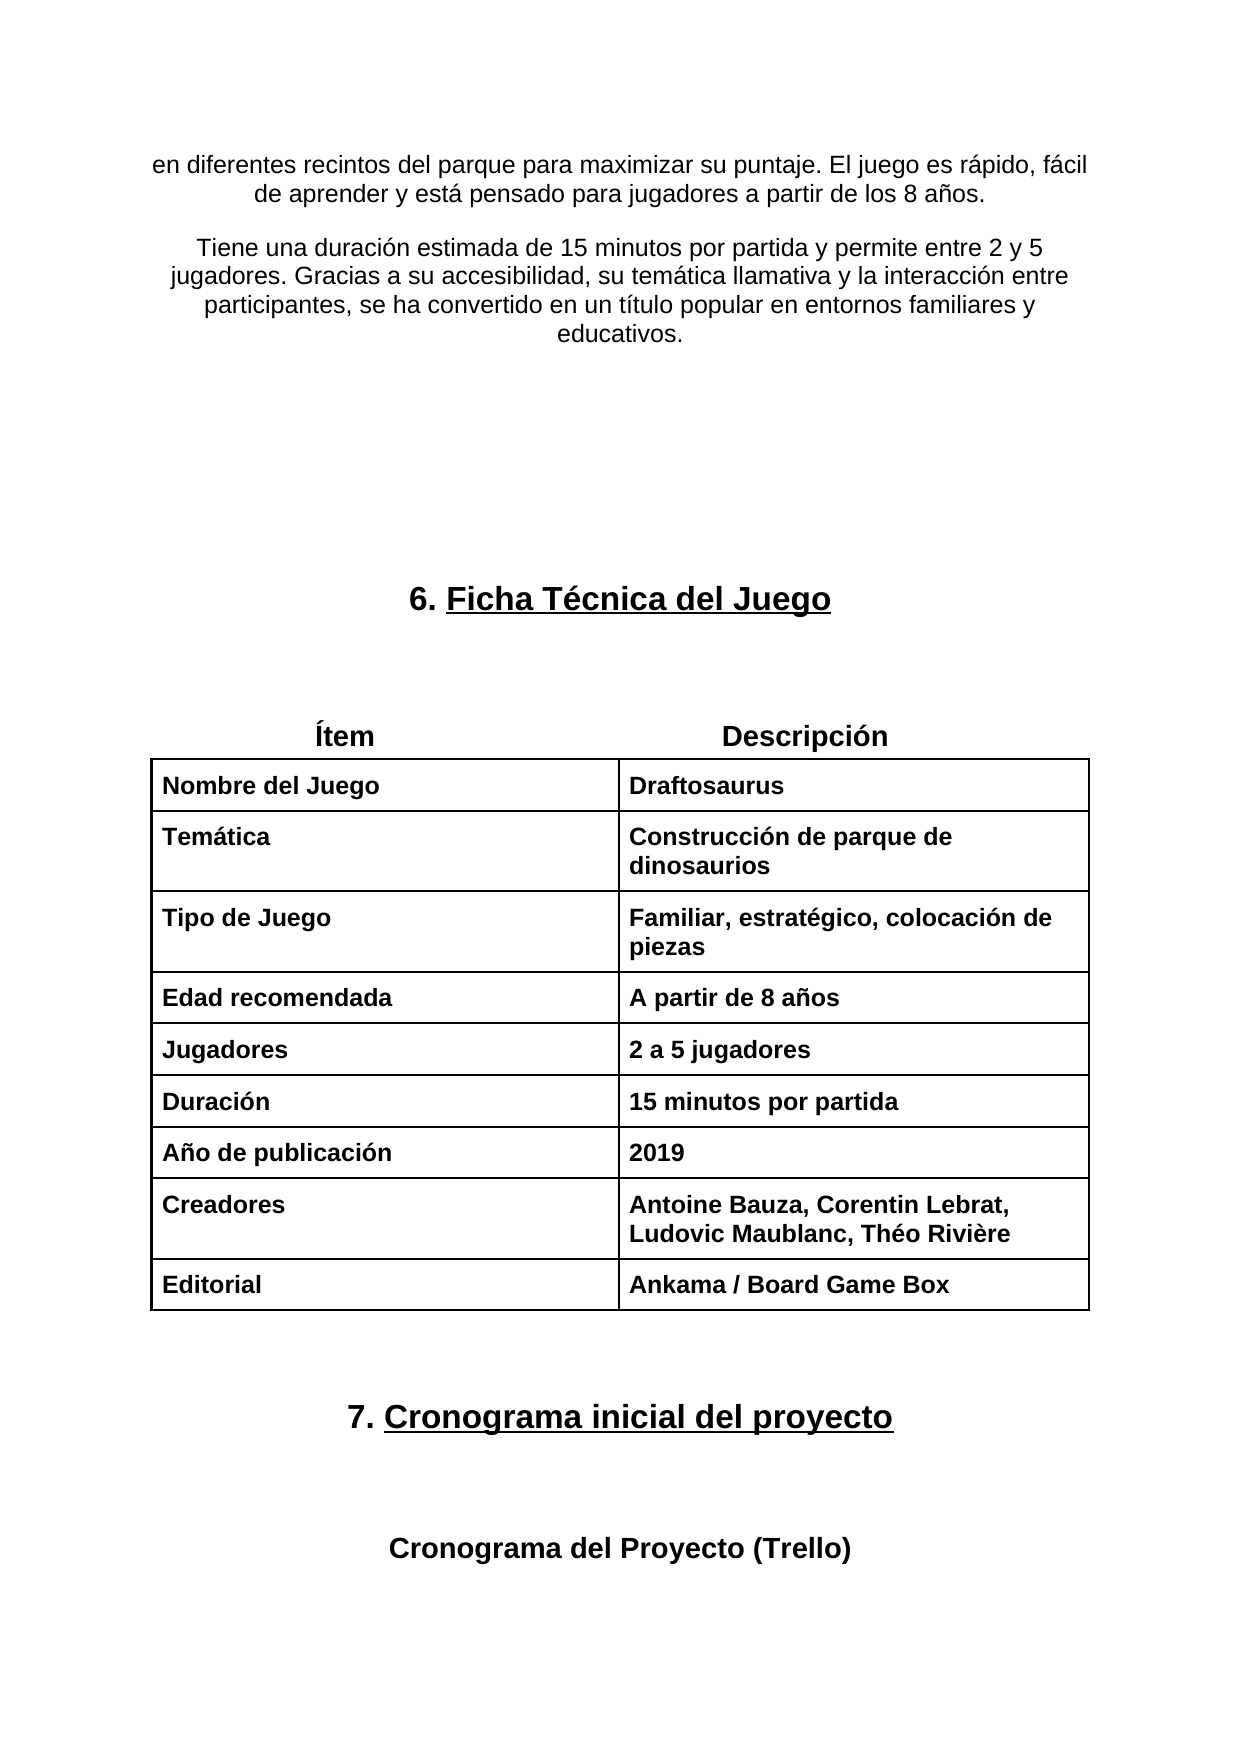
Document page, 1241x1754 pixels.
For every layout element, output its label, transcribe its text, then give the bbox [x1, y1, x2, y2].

table_header Nombre del Juego [153, 760, 618, 810]
table_cell 2019 [620, 1128, 1088, 1177]
table_cell Construcción de parque de dinosaurios [620, 812, 1088, 890]
text Ítem Descripción [150, 719, 1090, 753]
text 7. Cronograma inicial del proyecto [150, 1397, 1090, 1436]
table_header Draftosaurus [620, 760, 1088, 810]
table_cell Jugadores [153, 1024, 618, 1074]
table_cell Creadores [153, 1179, 618, 1258]
table_cell A partir de 8 años [620, 973, 1088, 1022]
table_cell Editorial [153, 1260, 618, 1309]
table_cell Edad recomendada [153, 973, 618, 1022]
table_cell Duración [153, 1076, 618, 1126]
table_cell Tipo de Juego [153, 892, 618, 971]
table_cell 2 a 5 jugadores [620, 1024, 1088, 1074]
table_cell Familiar, estratégico, colocación de piezas [620, 892, 1088, 971]
table_cell 15 minutos por partida [620, 1076, 1088, 1126]
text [150, 150, 1090, 207]
text 6. Ficha Técnica del Juego [150, 579, 1090, 617]
table_cell Año de publicación [153, 1128, 618, 1177]
table_cell Temática [153, 812, 618, 890]
subtitle Cronograma del Proyecto (Trello) [150, 1531, 1090, 1565]
table_cell Ankama / Board Game Box [620, 1260, 1088, 1309]
table_cell Antoine Bauza, Corentin Lebrat, Ludovic Maublanc, Théo Rivière [620, 1179, 1088, 1258]
text Tiene una duración estimada de 15 minutos por partida y permite entre 2 y 5 jugadores. Gracias a su accesibilidad, su temática llamativa y la interacción entre participantes, se ha convertido en un título popular en entornos familiares y educativos. [150, 232, 1090, 347]
